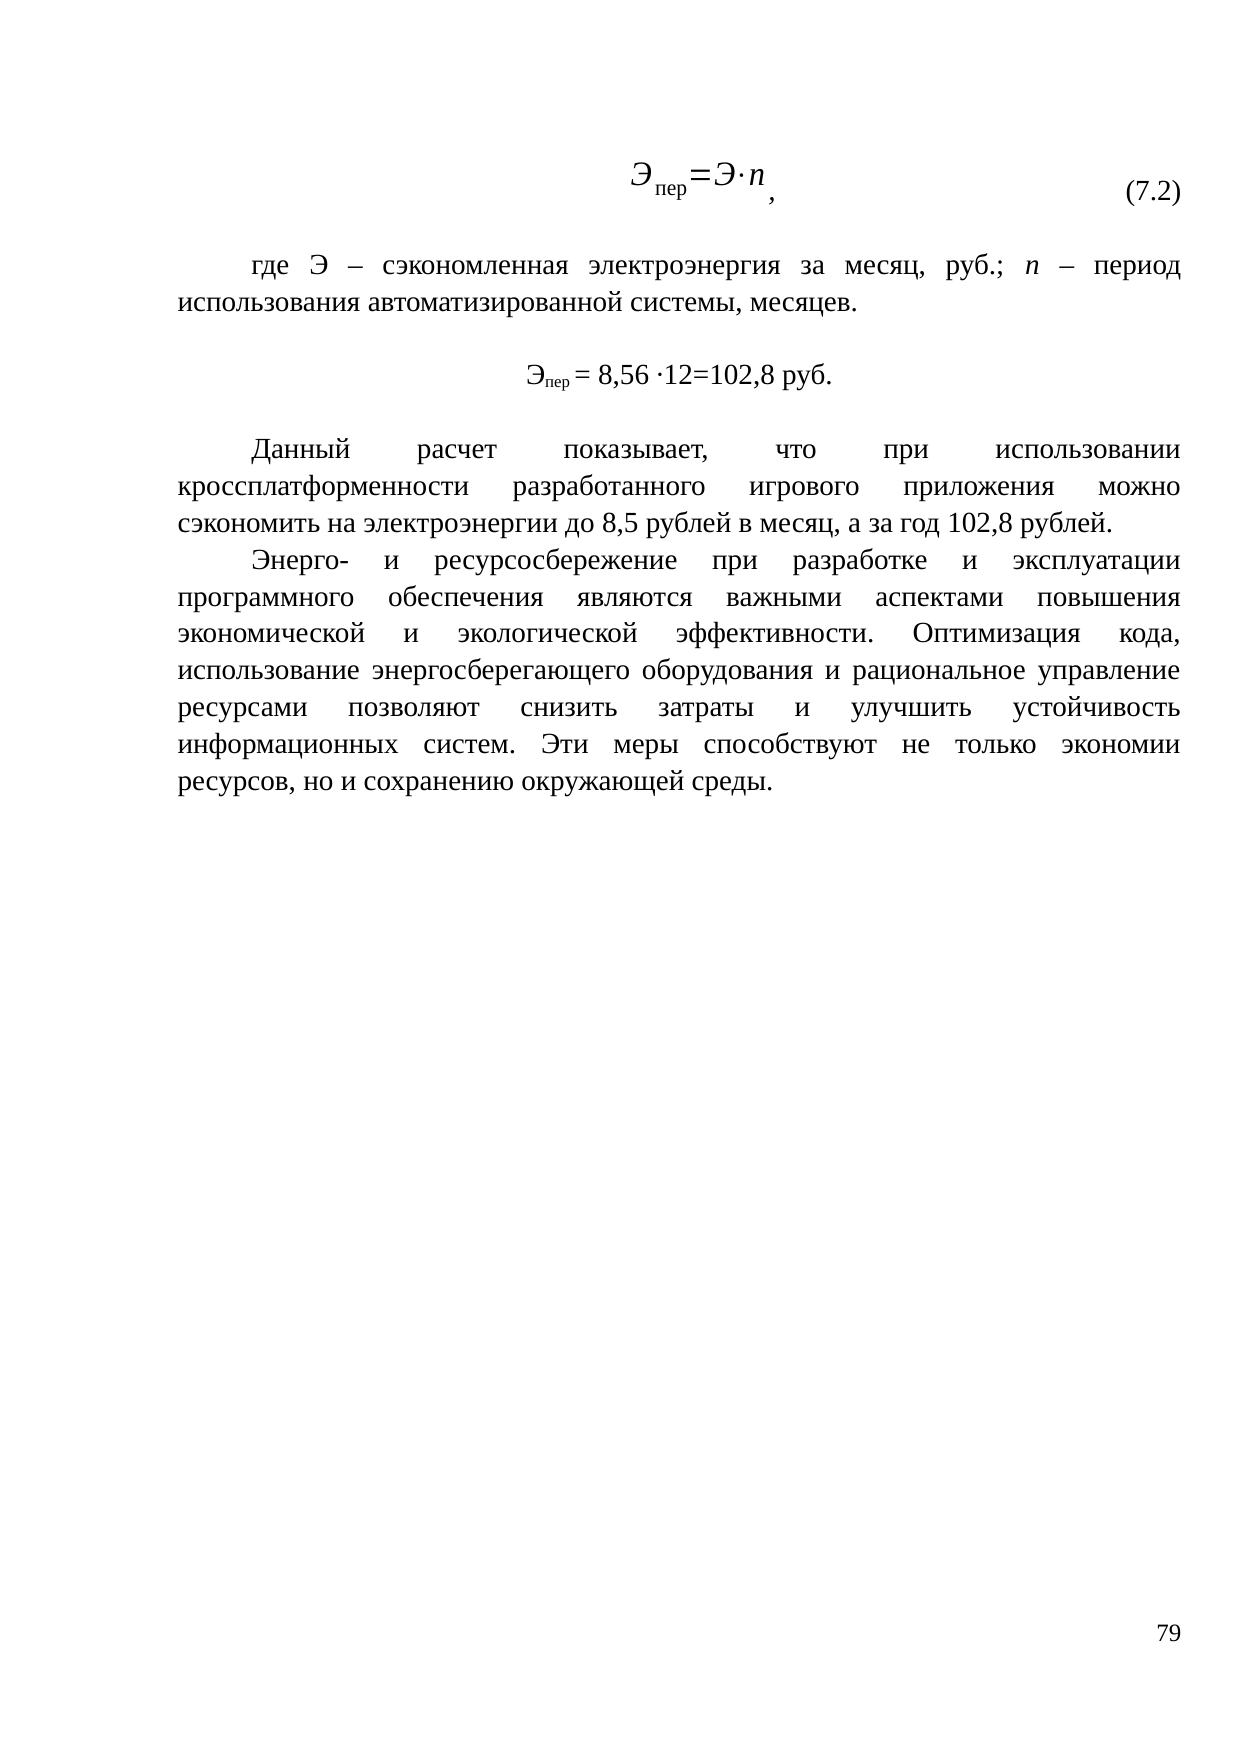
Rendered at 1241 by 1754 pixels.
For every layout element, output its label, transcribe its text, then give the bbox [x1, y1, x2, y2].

text Данный расчет показывает, что при использовании кроссплатформенности разработанного игрового приложения можно сэкономить на электроэнергии до 8,5 рублей в месяц, а за год 102,8 рублей. [177, 431, 1181, 538]
text Энерго- и ресурсосбережение при разработке и эксплуатации программного обеспечения являются важными аспектами повышения экономической и экологической эффективности. Оптимизация кода, использование энергосберегающего оборудования и рациональное управление ресурсами позволяют снизить затраты и улучшить устойчивость информационных систем. Эти меры способствуют не только экономии ресурсов, но и сохранению окружающей среды. [177, 542, 1181, 797]
text Эпер = 8,56 ∙12=102,8 руб. [177, 357, 1181, 391]
text где Э – сэкономленная электроэнергия за месяц, руб.; n – период использования автоматизированной системы, месяцев. [177, 247, 1181, 317]
text , (7.2) [473, 155, 1181, 207]
